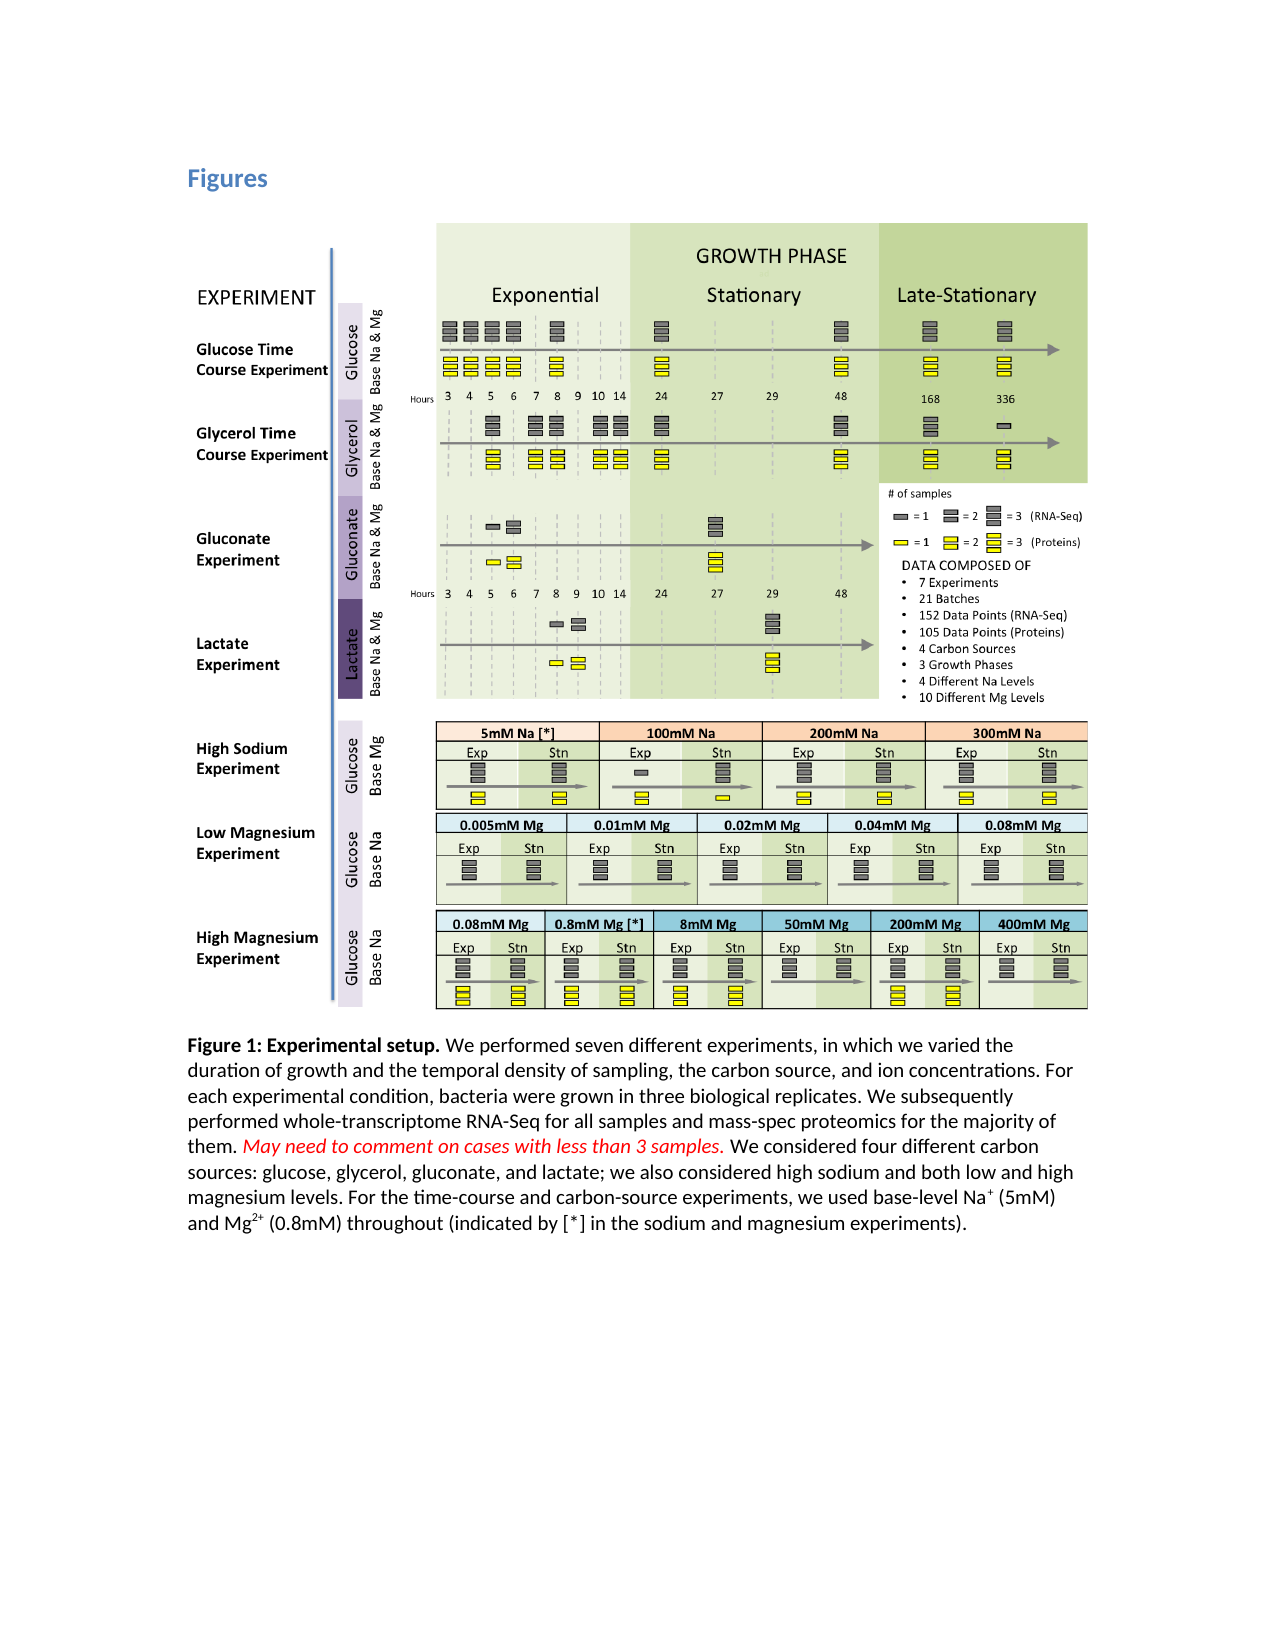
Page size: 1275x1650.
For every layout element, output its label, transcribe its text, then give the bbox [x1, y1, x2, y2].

subtitle Figures [187, 161, 1087, 194]
text Figure 1: Experimental setup. We performed seven different experiments, in which we varied the duration of growth and the temporal density of sampling, the carbon source, and ion concentrations. For each experimental condition, bacteria were grown in three biological replicates. We subsequently performed whole-transcriptome RNA-Seq for all samples and mass-spec proteomics for the majority of them. May need to comment on cases with less than 3 samples. We considered four different carbon sources: glucose, glycerol, gluconate, and lactate; we also considered high sodium and both low and high magnesium levels. For the time-course and carbon-source experiments, we used base-level Na+ (5mM) and Mg2+ (0.8mM) throughout (indicated by [*] in the sodium and magnesium experiments). [187, 1011, 1087, 1235]
picture [187, 223, 1088, 1011]
